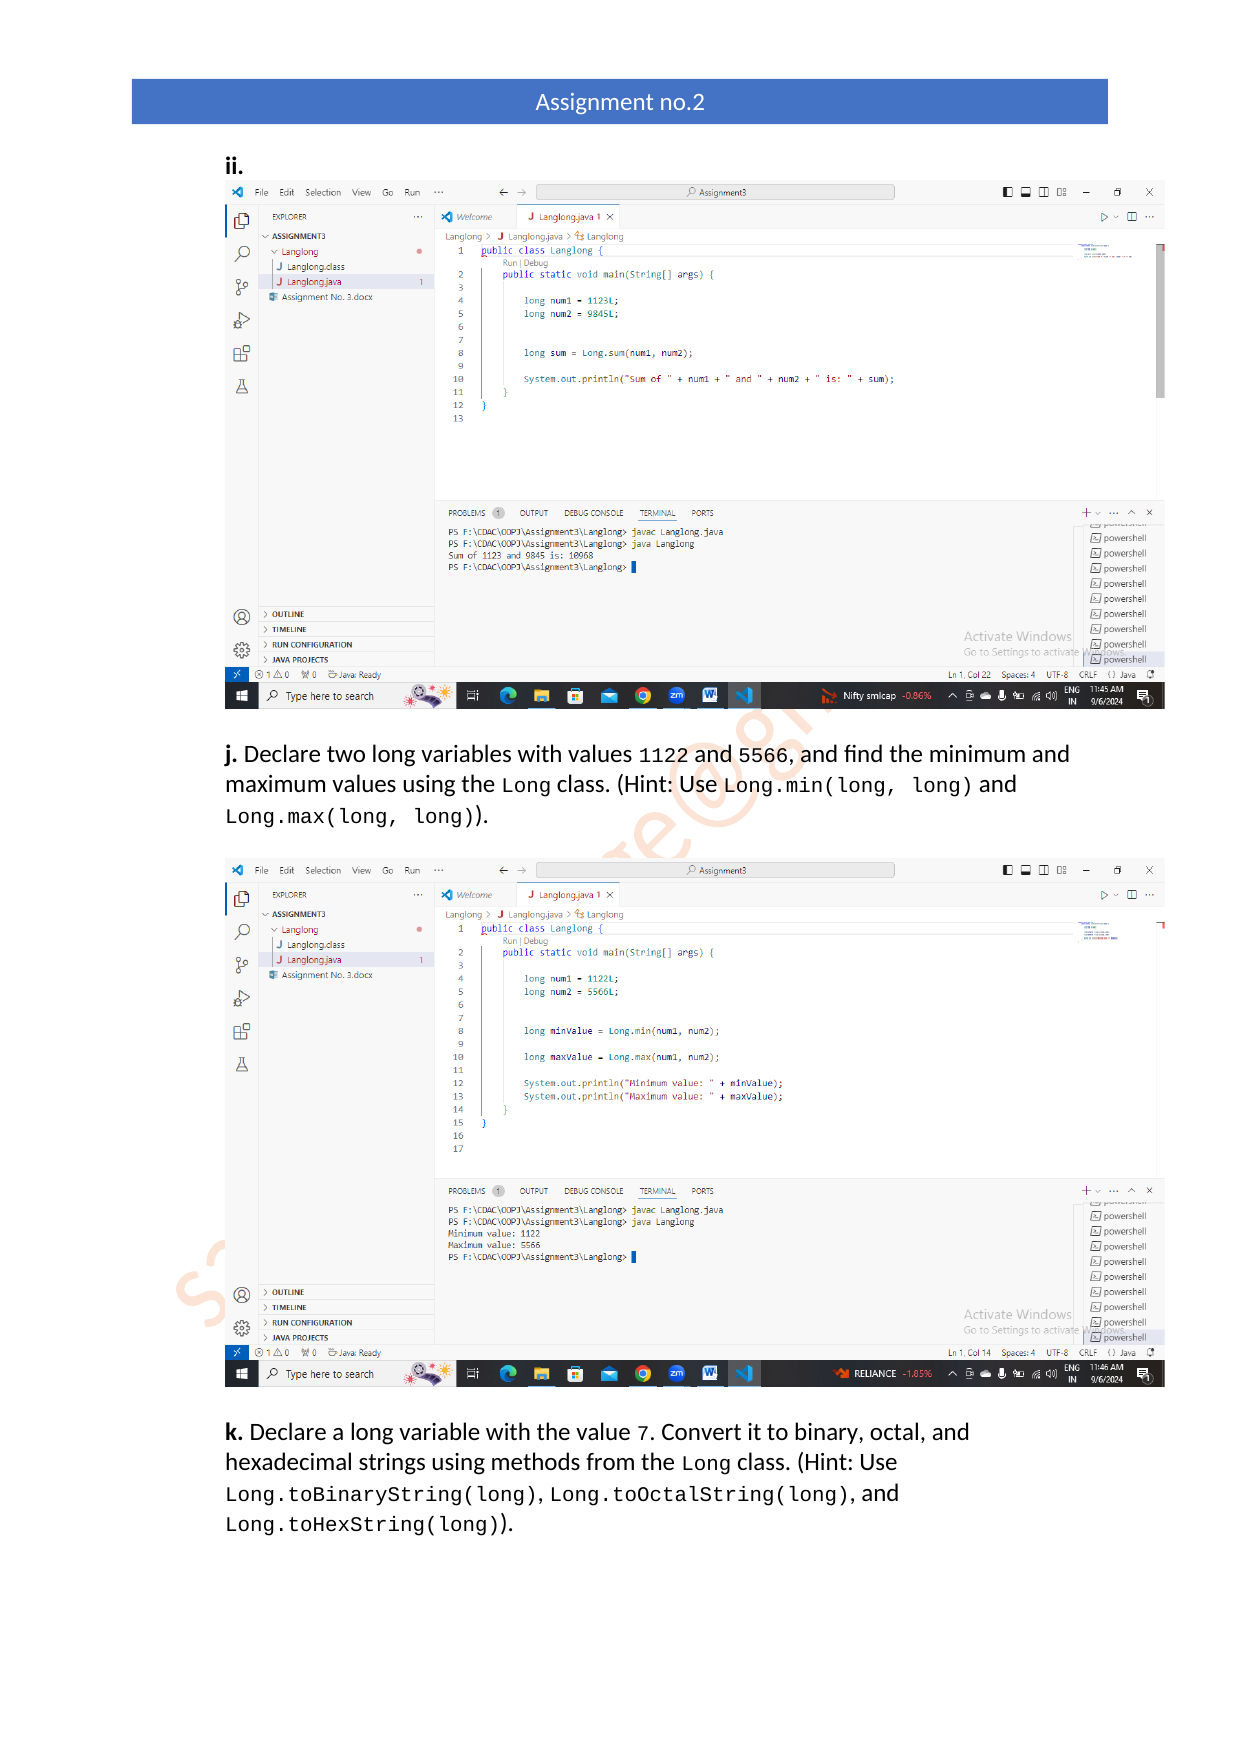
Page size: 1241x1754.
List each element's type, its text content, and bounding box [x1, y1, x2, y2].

picture [225, 858, 1165, 1387]
picture [225, 180, 1165, 709]
text k. Declare a long variable with the value 7. Convert it to binary, octal, and hexadecimal strings using methods from the Long class. (Hint: Use Long.toBinaryString(long), Long.toOctalString(long), and Long.toHexString(long)). [225, 1416, 1090, 1538]
text j. Declare two long variables with values 1122 and 5566, and find the minimum and maximum values using the Long class. (Hint: Use Long.min(long, long) and Long.max(long, long)). [225, 738, 1090, 829]
